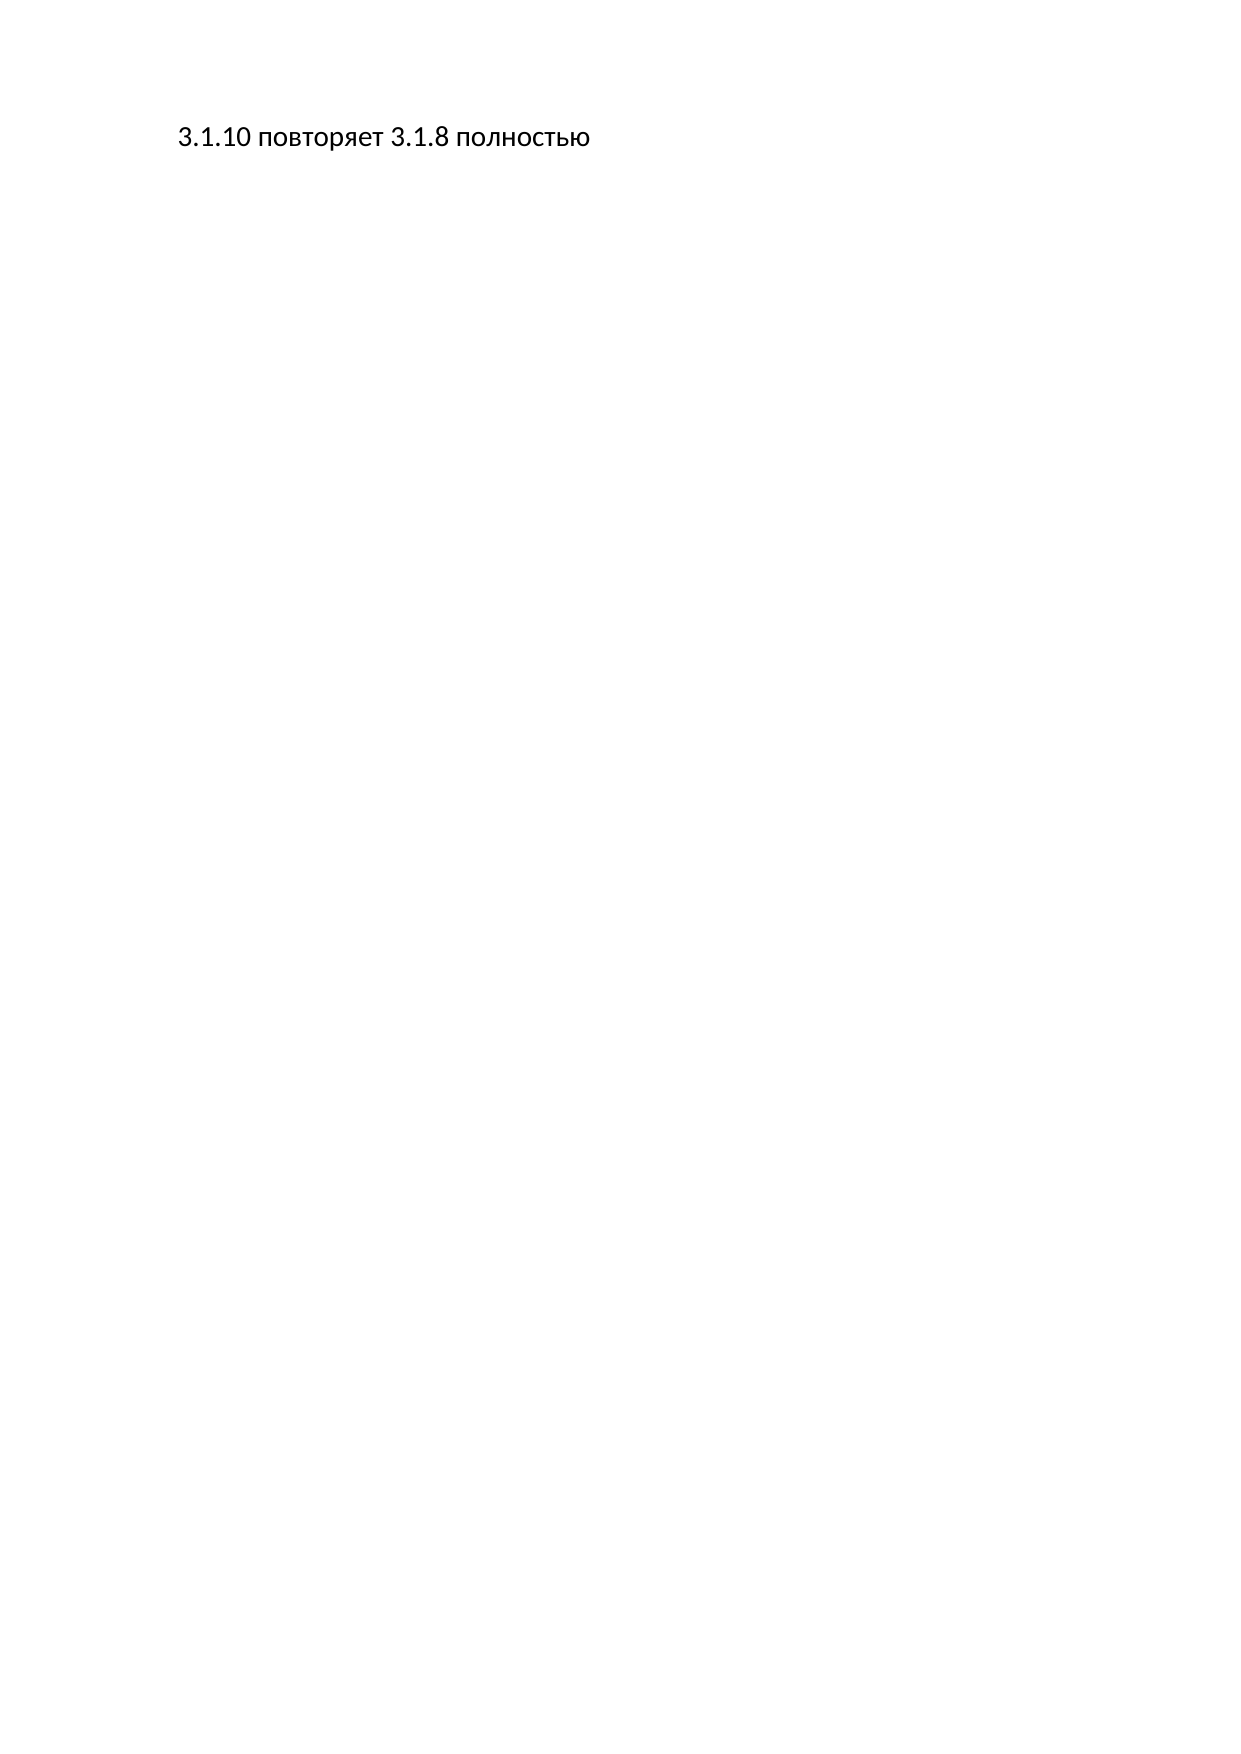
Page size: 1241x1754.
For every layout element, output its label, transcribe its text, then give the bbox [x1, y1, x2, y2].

text 3.1.10 повторяет 3.1.8 полностью [177, 118, 1152, 154]
